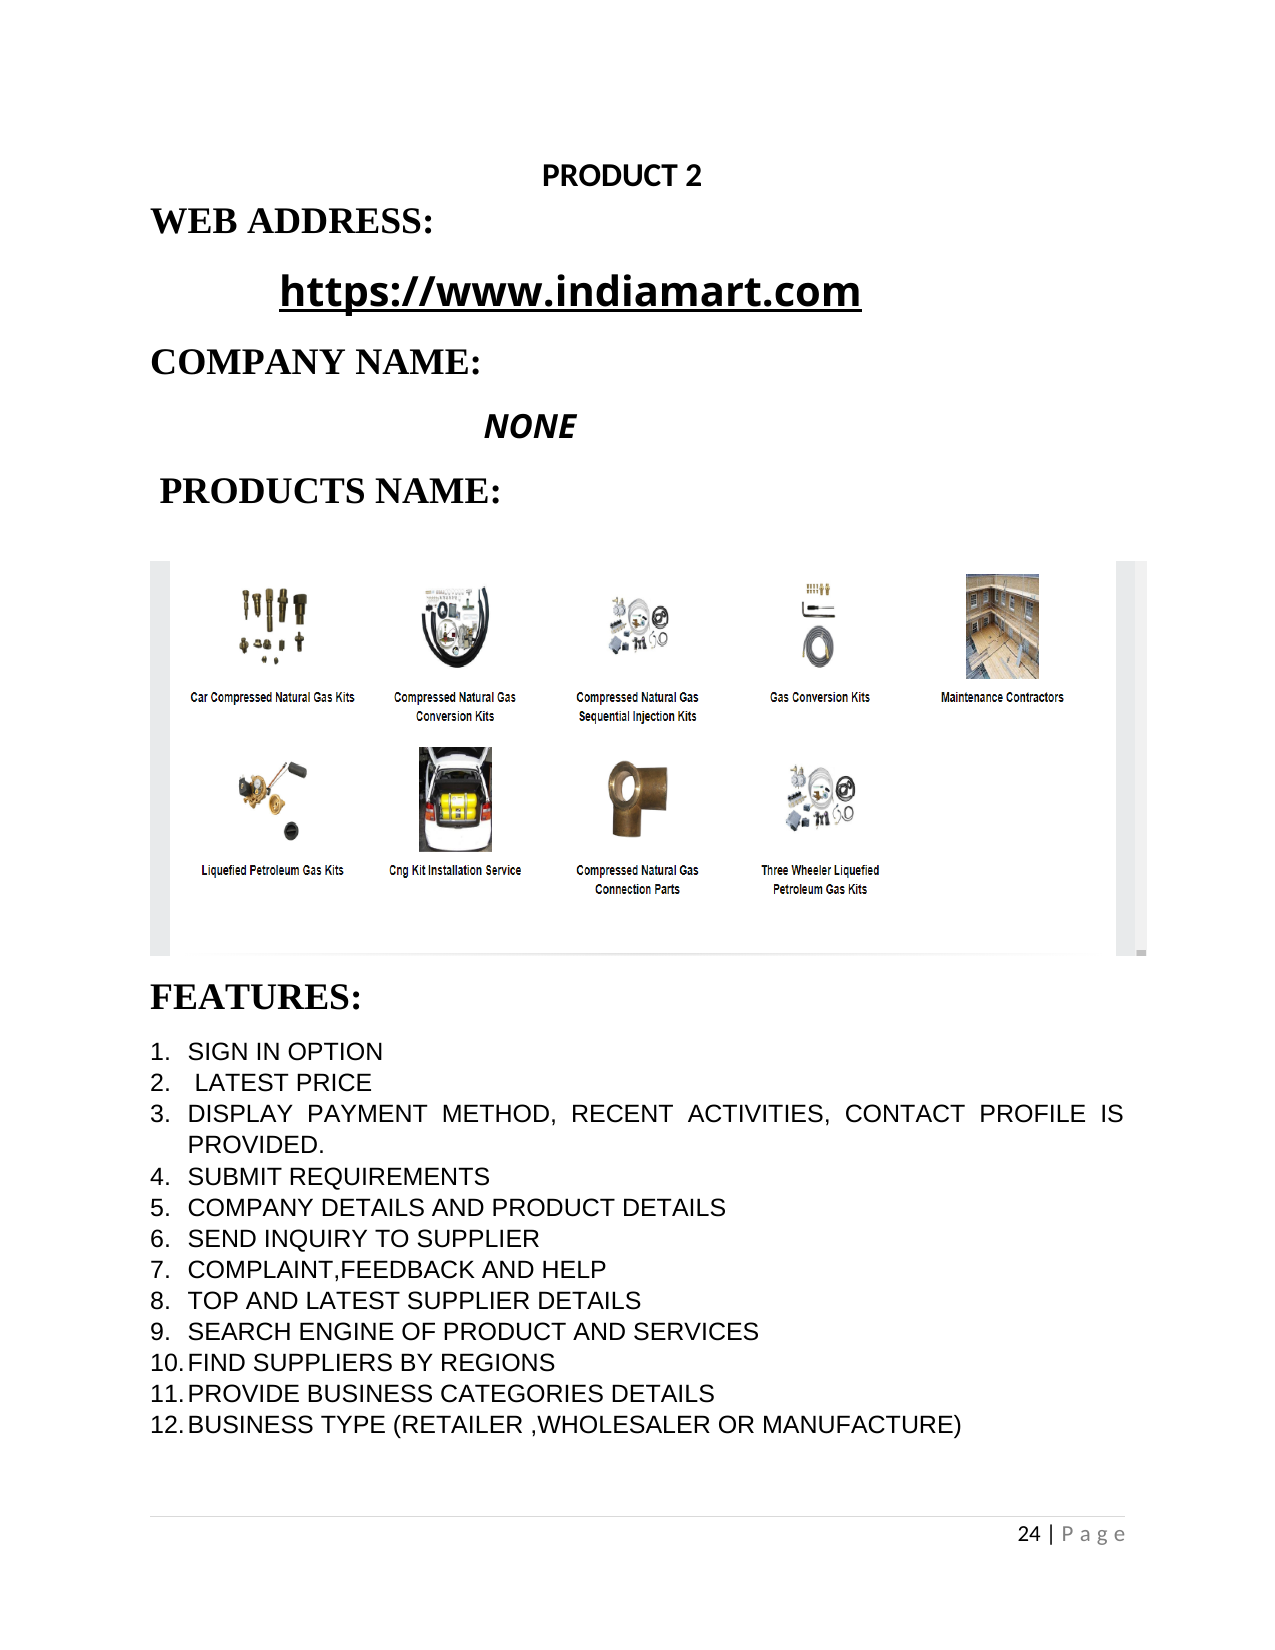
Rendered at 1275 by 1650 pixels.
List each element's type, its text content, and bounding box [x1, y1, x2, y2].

list FIND SUPPLIERS BY REGIONS [150, 1348, 1125, 1377]
text PRODUCTS NAME: [150, 468, 1125, 511]
picture [150, 561, 1147, 956]
text FEATURES: [150, 974, 1125, 1017]
list SUBMIT REQUIREMENTS [150, 1162, 1125, 1190]
list BUSINESS TYPE (RETAILER ,WHOLESALER OR MANUFACTURE) [150, 1410, 1125, 1439]
list COMPANY DETAILS AND PRODUCT DETAILS [150, 1193, 1125, 1221]
list PROVIDE BUSINESS CATEGORIES DETAILS [150, 1379, 1125, 1408]
list TOP AND LATEST SUPPLIER DETAILS [150, 1286, 1125, 1314]
list SEARCH ENGINE OF PRODUCT AND SERVICES [150, 1317, 1125, 1346]
text https://www.indiamart.com [150, 261, 1125, 318]
text COMPANY NAME: [150, 339, 1125, 382]
list DISPLAY PAYMENT METHOD, RECENT ACTIVITIES, CONTACT PROFILE IS PROVIDED. [150, 1099, 1125, 1159]
list SEND INQUIRY TO SUPPLIER [150, 1224, 1125, 1252]
subtitle PRODUCT 2 [150, 154, 1125, 195]
text WEB ADDRESS: [150, 198, 1125, 241]
list SIGN IN OPTION [150, 1037, 1125, 1066]
list LATEST PRICE [150, 1068, 1125, 1097]
list COMPLAINT,FEEDBACK AND HELP [150, 1255, 1125, 1283]
text NONE [150, 402, 1125, 448]
